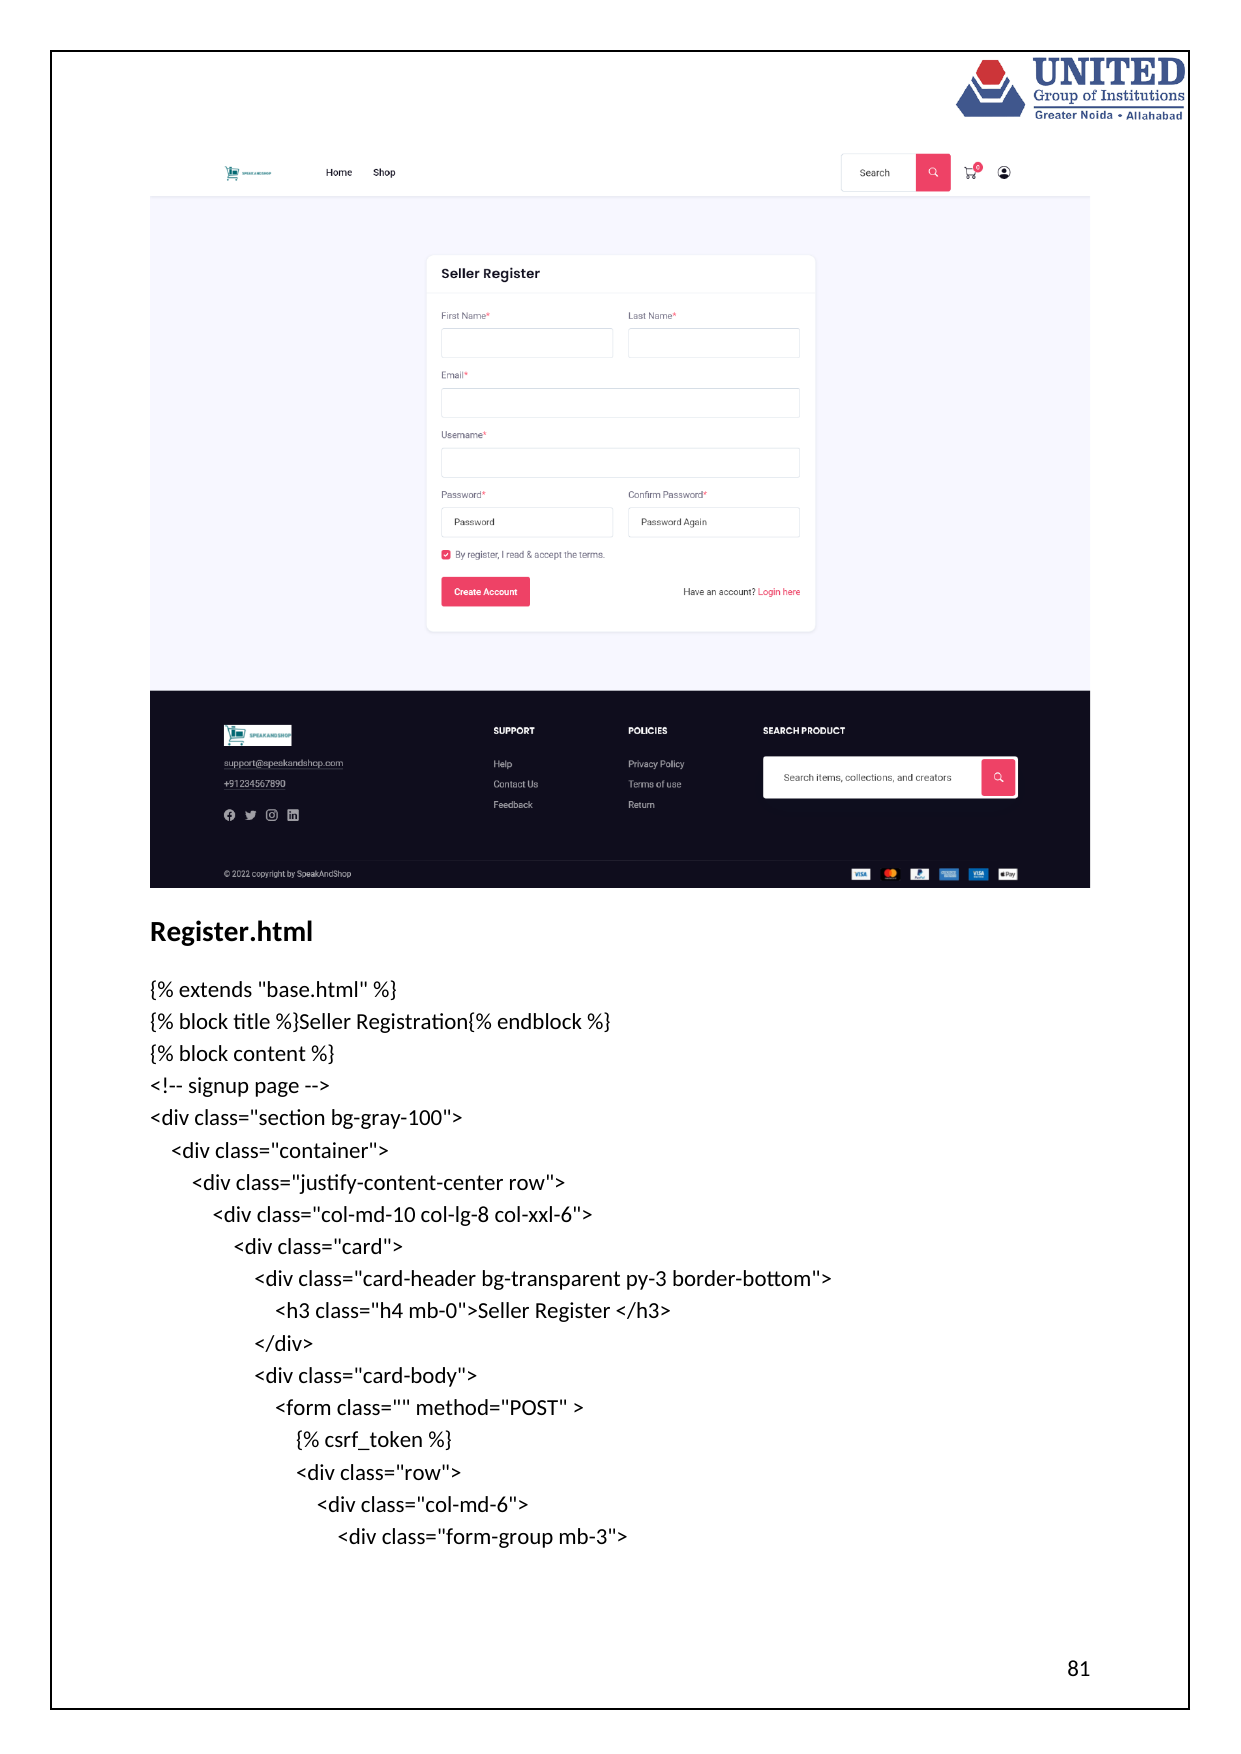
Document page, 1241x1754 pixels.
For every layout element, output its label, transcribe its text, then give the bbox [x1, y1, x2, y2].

text <div class="form-group mb-3"> [150, 1522, 1090, 1550]
text {% extends "base.html" %} [150, 975, 1090, 1003]
picture [150, 150, 1091, 888]
text {% csrf_token %} [150, 1425, 1090, 1453]
picture [952, 53, 1186, 124]
text <div class="card-header bg-transparent py-3 border-bottom"> [150, 1264, 1090, 1292]
text {% block content %} [150, 1039, 1090, 1067]
text <div class="col-md-10 col-lg-8 col-xxl-6"> [150, 1200, 1090, 1228]
text <div class="col-md-6"> [150, 1490, 1090, 1518]
text {% block title %}Seller Registration{% endblock %} [150, 1007, 1090, 1035]
text <h3 class="h4 mb-0">Seller Register </h3> [150, 1297, 1090, 1325]
text <form class="" method="POST" > [150, 1393, 1090, 1421]
text <div class="row"> [150, 1458, 1090, 1486]
text <div class="container"> [150, 1136, 1090, 1164]
text Register.html [150, 913, 1090, 949]
text <!-- signup page --> [150, 1071, 1090, 1099]
text <div class="card-body"> [150, 1361, 1090, 1389]
text </div> [150, 1329, 1090, 1357]
text <div class="justify-content-center row"> [150, 1168, 1090, 1196]
text <div class="section bg-gray-100"> [150, 1103, 1090, 1132]
text <div class="card"> [150, 1232, 1090, 1260]
